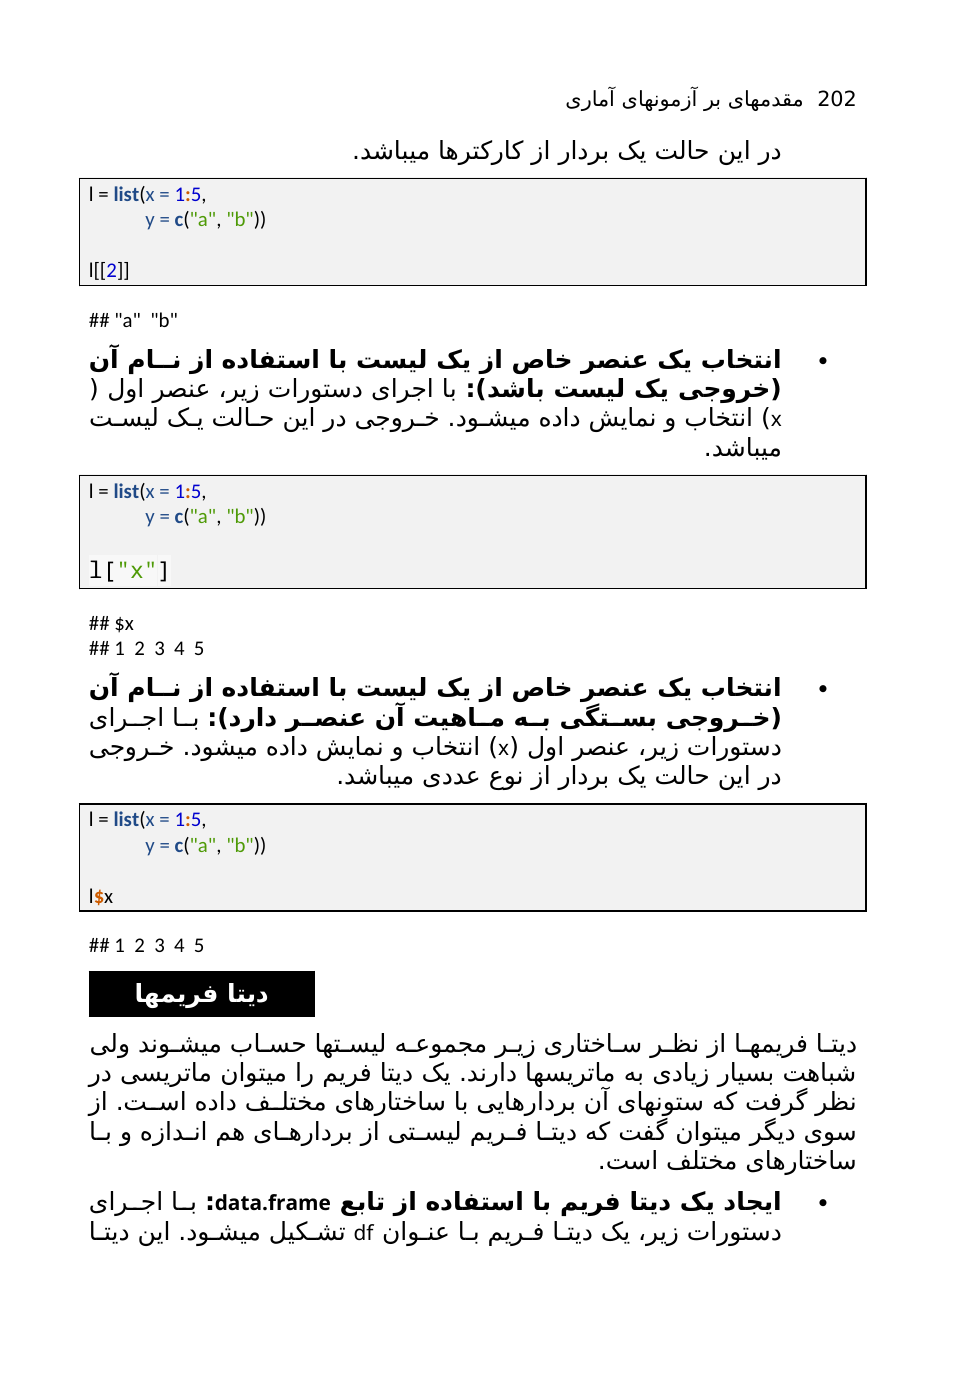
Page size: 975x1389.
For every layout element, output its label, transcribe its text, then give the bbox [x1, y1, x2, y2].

text l = list(x = 1:5, y = c("a", "b")) l$x [80, 805, 865, 910]
table_header دیتا فریم‏ها [90, 972, 314, 1016]
text دیتا فریم‏ها از نظر ساختاری زیر مجموعه لیست‏ها حساب می‏شوند ولی شباهت بسیار زیادی به ماتریس‏ها دارند. یک دیتا فریم را می‏توان ماتریسی در نظر گرفت که ستون‏های آن بردارهایی با ساختارهای مختلف داده است. از سوی دیگر می‏توان گفت که دیتا فریم لیستی از بردارهای هم اندازه و با ساختارهای مختلف است. [89, 1029, 857, 1175]
text ## 1 2 3 4 5 [89, 933, 857, 958]
text l = list(x = 1:5, y = c("a", "b")) l[[2]] [80, 179, 865, 285]
list انتخاب یک عنصر خاص از یک لیست با استفاده از نام آن (خروجی یک لیست باشد): با اجرای دستورات زیر، عنصر‏ اول (x) انتخاب و نمایش داده می‏شود. خروجی در این حالت یک لیست می‏باشد. [89, 345, 819, 462]
text l = list(x = 1:5, y = c("a", "b")) l["x"] [80, 476, 865, 588]
text ## $x ## 1 2 3 4 5 [89, 610, 857, 661]
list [89, 136, 819, 165]
text ## "a" "b" [89, 307, 857, 333]
list انتخاب یک عنصر خاص از یک لیست با استفاده از نام آن (خروجی بستگی به ماهیت آن عنصر دارد): با اجرای دستورات زیر، عنصر‏ اول (x) انتخاب و نمایش داده می‏شود. خروجی در این حالت یک بردار از نوع عددی می‏باشد. [89, 673, 819, 790]
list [89, 1187, 819, 1246]
